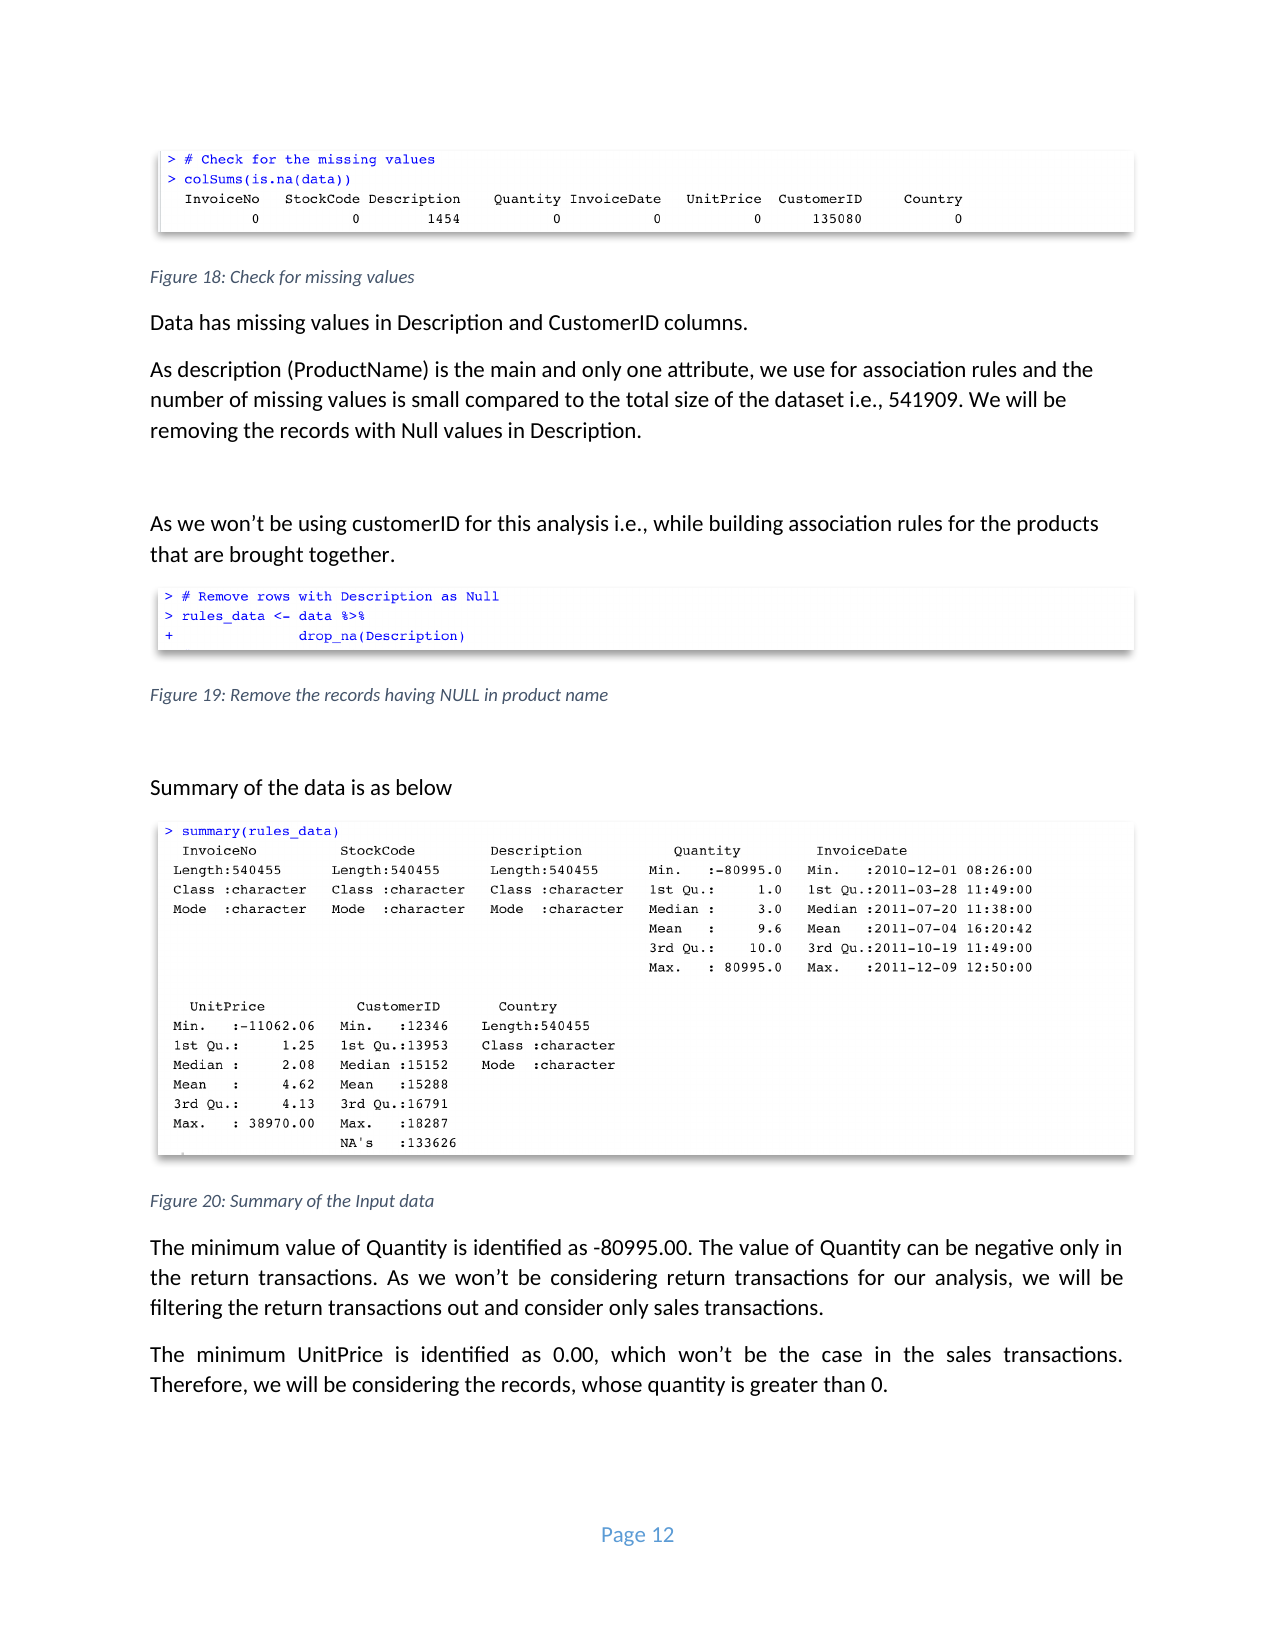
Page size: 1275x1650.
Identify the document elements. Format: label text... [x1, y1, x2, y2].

text Summary of the data is as below [150, 773, 1125, 801]
text Data has missing values in Description and CustomerID columns. [150, 308, 1125, 337]
text As description (ProductName) is the main and only one attribute, we use for association rules and the number of missing values is small compared to the total size of the dataset i.e., 541909. We will be removing the records with Null values in Description. [150, 355, 1125, 444]
picture [158, 822, 1134, 1155]
picture [158, 588, 1134, 650]
text The minimum value of Quantity is identified as -80995.00. The value of Quantity can be negative only in the return transactions. As we won’t be considering return transactions for our analysis, we will be filtering the return transactions out and consider only sales transactions. [150, 1233, 1125, 1321]
text The minimum UnitPrice is identified as 0.00, which won’t be the case in the sales transactions. Therefore, we will be considering the records, whose quantity is greater than 0. [150, 1340, 1125, 1398]
text As we won’t be using customerID for this analysis i.e., while building association rules for the products that are brought together. [150, 509, 1125, 568]
text Figure 19: Remove the records having NULL in product name [150, 683, 1125, 706]
text Figure 20: Summary of the Input data [150, 1189, 1125, 1212]
text Figure 18: Check for missing values [150, 265, 1125, 288]
picture [158, 151, 1134, 232]
